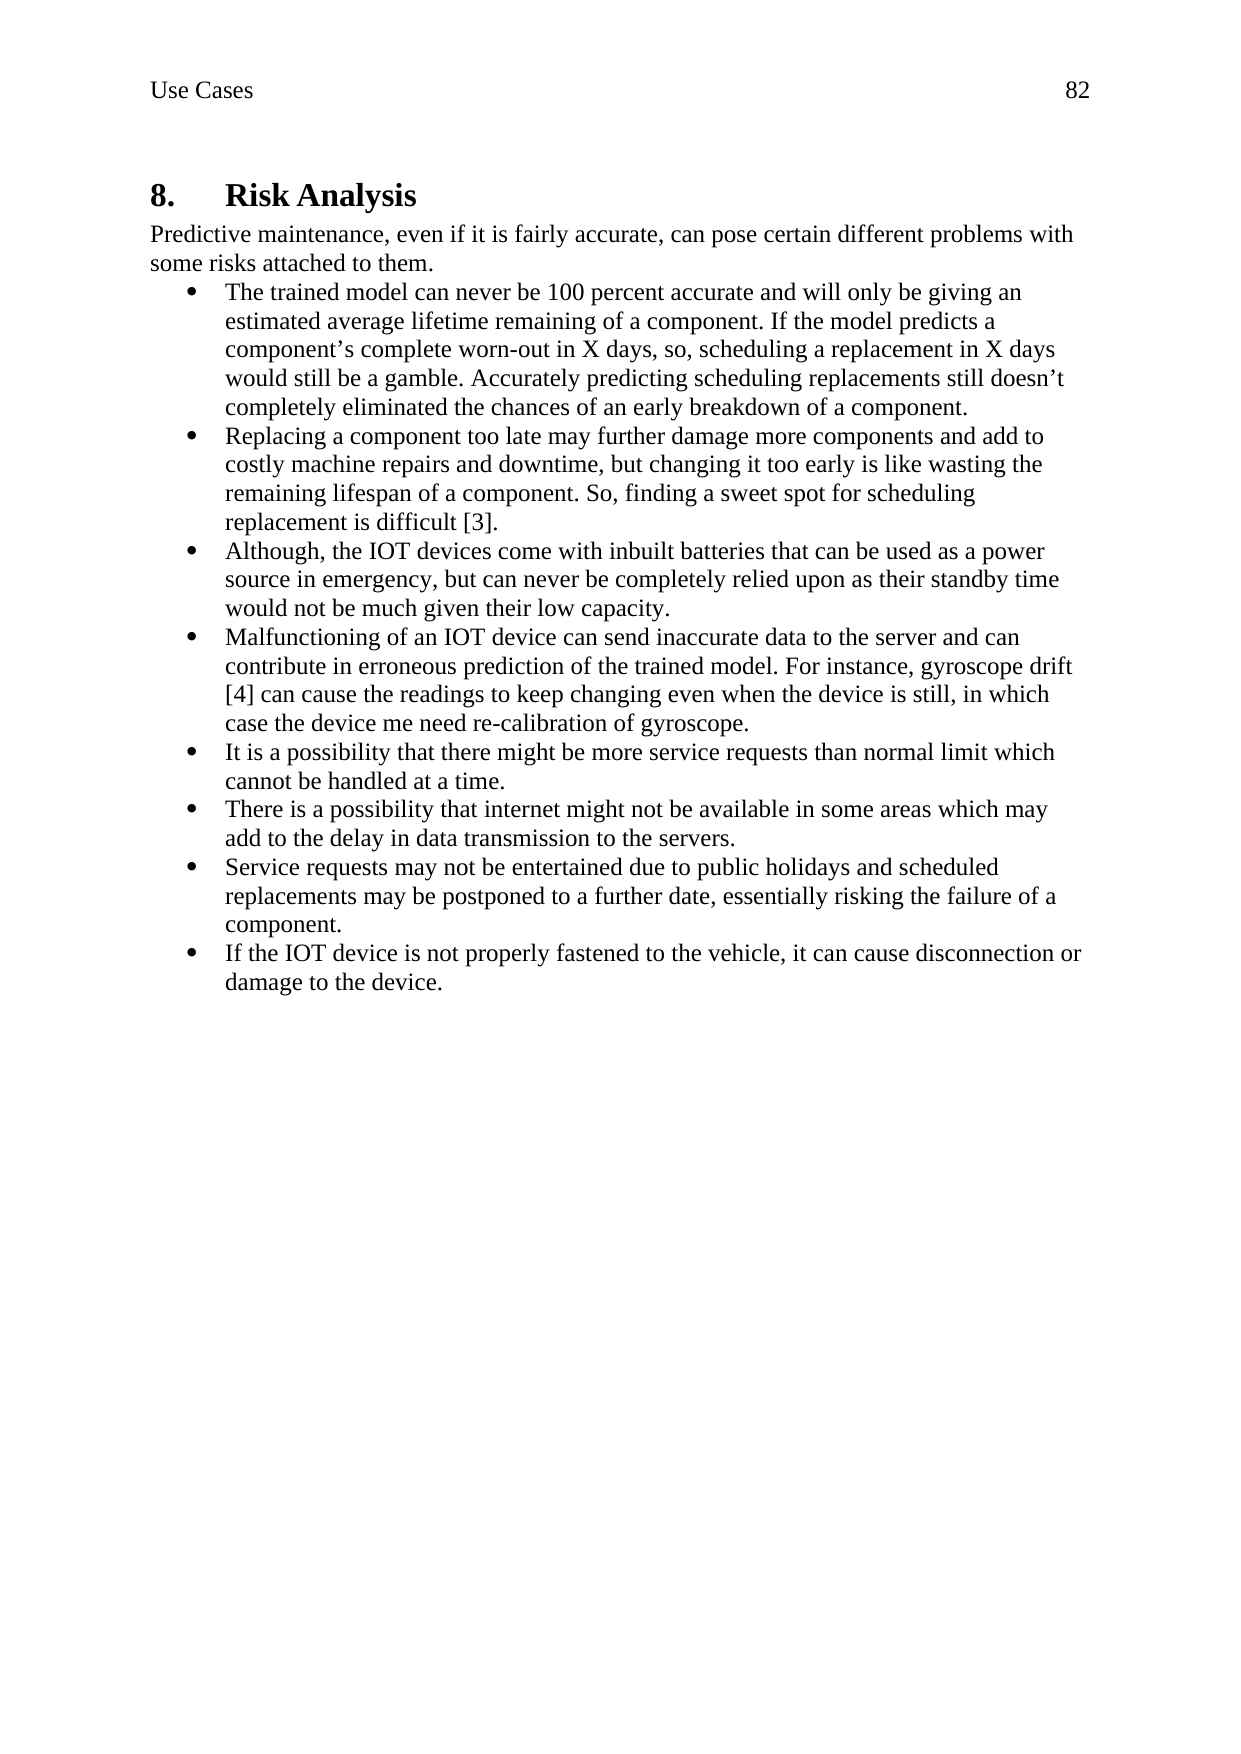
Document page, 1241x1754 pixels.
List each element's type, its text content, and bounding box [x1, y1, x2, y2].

list The trained model can never be 100 percent accurate and will only be giving an estimated average lifetime remaining of a component. If the model predicts a component’s complete worn-out in X days, so, scheduling a replacement in X days would still be a gamble. Accurately predicting scheduling replacements still doesn’t completely eliminated the chances of an early breakdown of a component. [187, 277, 1090, 421]
text Predictive maintenance, even if it is fairly accurate, can pose certain different problems with some risks attached to them. [150, 219, 1090, 277]
list There is a possibility that internet might not be available in some areas which may add to the delay in data transmission to the servers. [187, 794, 1090, 852]
list It is a possibility that there might be more service requests than normal limit which cannot be handled at a time. [187, 737, 1090, 794]
subtitle Risk Analysis [150, 175, 1090, 213]
list Although, the IOT devices come with inbuilt batteries that can be used as a power source in emergency, but can never be completely relied upon as their standby time would not be much given their low capacity. [187, 536, 1090, 622]
list Malfunctioning of an IOT device can send inaccurate data to the server and can contribute in erroneous prediction of the trained model. For instance, gyroscope drift [4] can cause the readings to keep changing even when the device is still, in which case the device me need re-calibration of gyroscope. [187, 622, 1090, 737]
list Replacing a component too late may further damage more components and add to costly machine repairs and downtime, but changing it too early is like wasting the remaining lifespan of a component. So, finding a sweet spot for scheduling replacement is difficult [3]. [187, 421, 1090, 536]
list If the IOT device is not properly fastened to the vehicle, it can cause disconnection or damage to the device. [187, 938, 1090, 996]
list Service requests may not be entertained due to public holidays and scheduled replacements may be postponed to a further date, essentially risking the failure of a component. [187, 852, 1090, 938]
